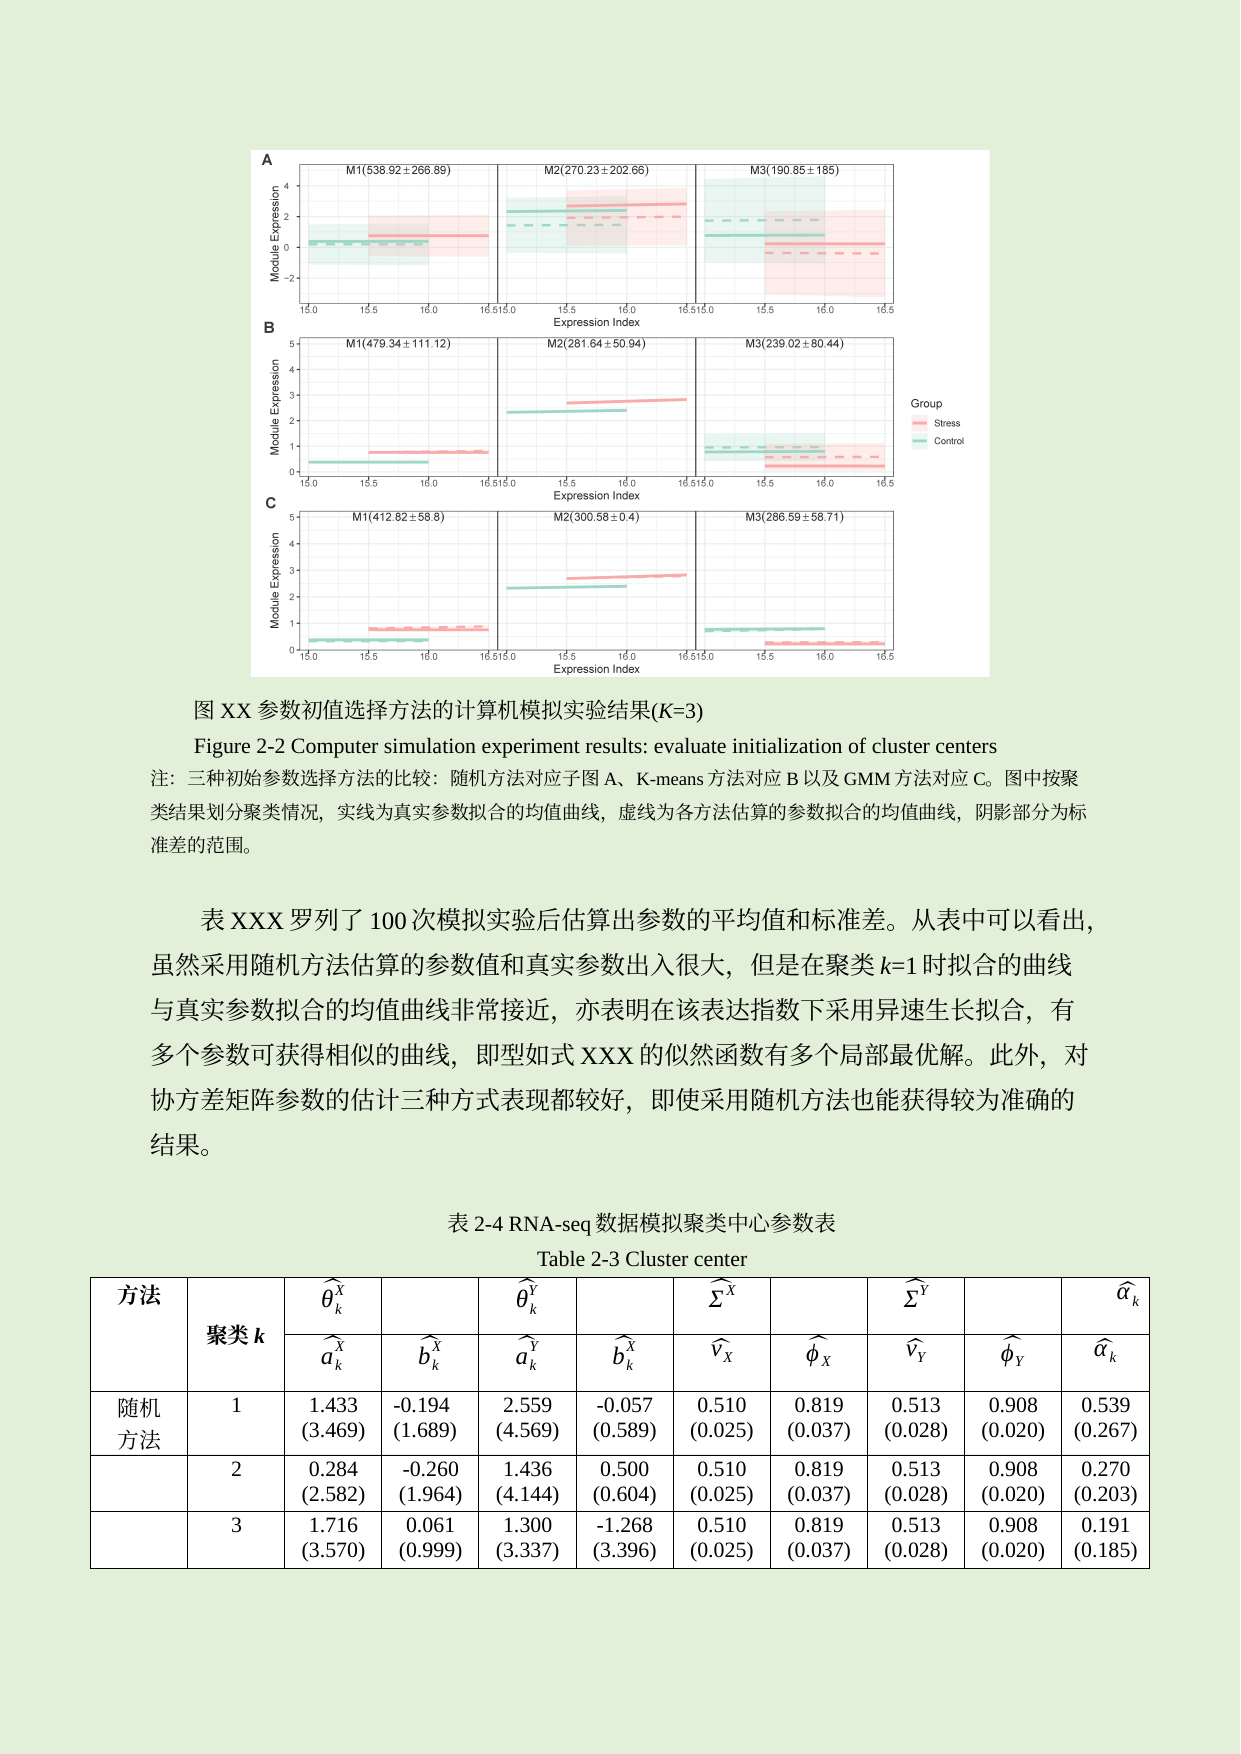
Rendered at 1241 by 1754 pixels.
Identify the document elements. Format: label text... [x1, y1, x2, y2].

table_header [577, 1278, 673, 1334]
table_header [674, 1278, 770, 1334]
table_cell 0.513 (0.028) [868, 1392, 964, 1454]
text Table 2-3 Cluster center [150, 1246, 1090, 1271]
table_cell [91, 1512, 187, 1568]
table_cell 1.433 (3.469) [285, 1392, 381, 1454]
table_cell [285, 1335, 381, 1391]
table_cell 0.908 (0.020) [965, 1456, 1061, 1511]
text 表XXX罗列了100次模拟实验后估算出参数的平均值和标准差。从表中可以看出，虽然采用随机方法估算的参数值和真实参数出入很大，但是在聚类k=1时拟合的曲线与真实参数拟合的均值曲线非常接近，亦表明在该表达指数下采用异速生长拟合，有多个参数可获得相似的曲线，即型如式XXX的似然函数有多个局部最优解。此外，对协方差矩阵参数的估计三种方式表现都较好，即使采用随机方法也能获得较为准确的结果。 [150, 901, 1090, 1161]
table_header 聚类k [188, 1278, 284, 1391]
table_header 方法 [91, 1278, 187, 1391]
table_cell [965, 1335, 1061, 1391]
text 表2-4 RNA-seq数据模拟聚类中心参数表 [150, 1206, 1090, 1238]
text Figure 2-2 Computer simulation experiment results: evaluate initialization of cluster centers [150, 733, 1090, 758]
table_cell 3 [188, 1512, 284, 1568]
table_header [382, 1278, 478, 1334]
table_header [965, 1278, 1061, 1334]
table_cell [674, 1335, 770, 1391]
table_cell 0.819 (0.037) [771, 1456, 867, 1511]
table_cell 2.559 (4.569) [479, 1392, 576, 1454]
table_header [868, 1278, 964, 1334]
table_cell 1.716 (3.570) [285, 1512, 381, 1568]
text 注：三种初始参数选择方法的比较：随机方法对应子图A、K-means方法对应B以及GMM方法对应C。图中按聚类结果划分聚类情况，实线为真实参数拟合的均值曲线，虚线为各方法估算的参数拟合的均值曲线，阴影部分为标准差的范围。 [150, 764, 1090, 858]
table_cell 随机 方法 [91, 1392, 187, 1454]
table_cell 1.300 (3.337) [479, 1512, 576, 1568]
table_cell 0.908 (0.020) [965, 1512, 1061, 1568]
table_cell 0.510 (0.025) [674, 1456, 770, 1511]
table_cell 0.513 (0.028) [868, 1512, 964, 1568]
table_cell -0.194 (1.689) [382, 1392, 478, 1454]
table_cell 0.061 (0.999) [382, 1512, 478, 1568]
table_cell [1062, 1335, 1149, 1391]
text 图XX 参数初值选择方法的计算机模拟实验结果(K=3) [150, 693, 1090, 725]
table_cell -1.268 (3.396) [577, 1512, 673, 1568]
table_cell 0.270 (0.203) [1062, 1456, 1149, 1511]
table_cell 0.510 (0.025) [674, 1512, 770, 1568]
table_cell -0.260 (1.964) [382, 1456, 478, 1511]
table_cell 0.510 (0.025) [674, 1392, 770, 1454]
table_cell 0.819 (0.037) [771, 1392, 867, 1454]
table_cell [91, 1456, 187, 1511]
picture [250, 150, 990, 677]
table_cell 0.284 (2.582) [285, 1456, 381, 1511]
table_cell 0.191 (0.185) [1062, 1512, 1149, 1568]
table_header [285, 1278, 381, 1334]
table_cell 0.908 (0.020) [965, 1392, 1061, 1454]
table_cell 0.513 (0.028) [868, 1456, 964, 1511]
table_header [771, 1278, 867, 1334]
table_cell 0.539 (0.267) [1062, 1392, 1149, 1454]
table_cell [868, 1335, 964, 1391]
table_cell -0.057 (0.589) [577, 1392, 673, 1454]
table_cell 0.819 (0.037) [771, 1512, 867, 1568]
table_cell 1 [188, 1392, 284, 1454]
table_header [479, 1278, 576, 1334]
table_cell 1.436 (4.144) [479, 1456, 576, 1511]
table_cell [382, 1335, 478, 1391]
table_cell [771, 1335, 867, 1391]
table_cell 2 [188, 1456, 284, 1511]
table_cell 0.500 (0.604) [577, 1456, 673, 1511]
table_cell [479, 1335, 576, 1391]
table_cell [577, 1335, 673, 1391]
table_header [1062, 1278, 1149, 1334]
